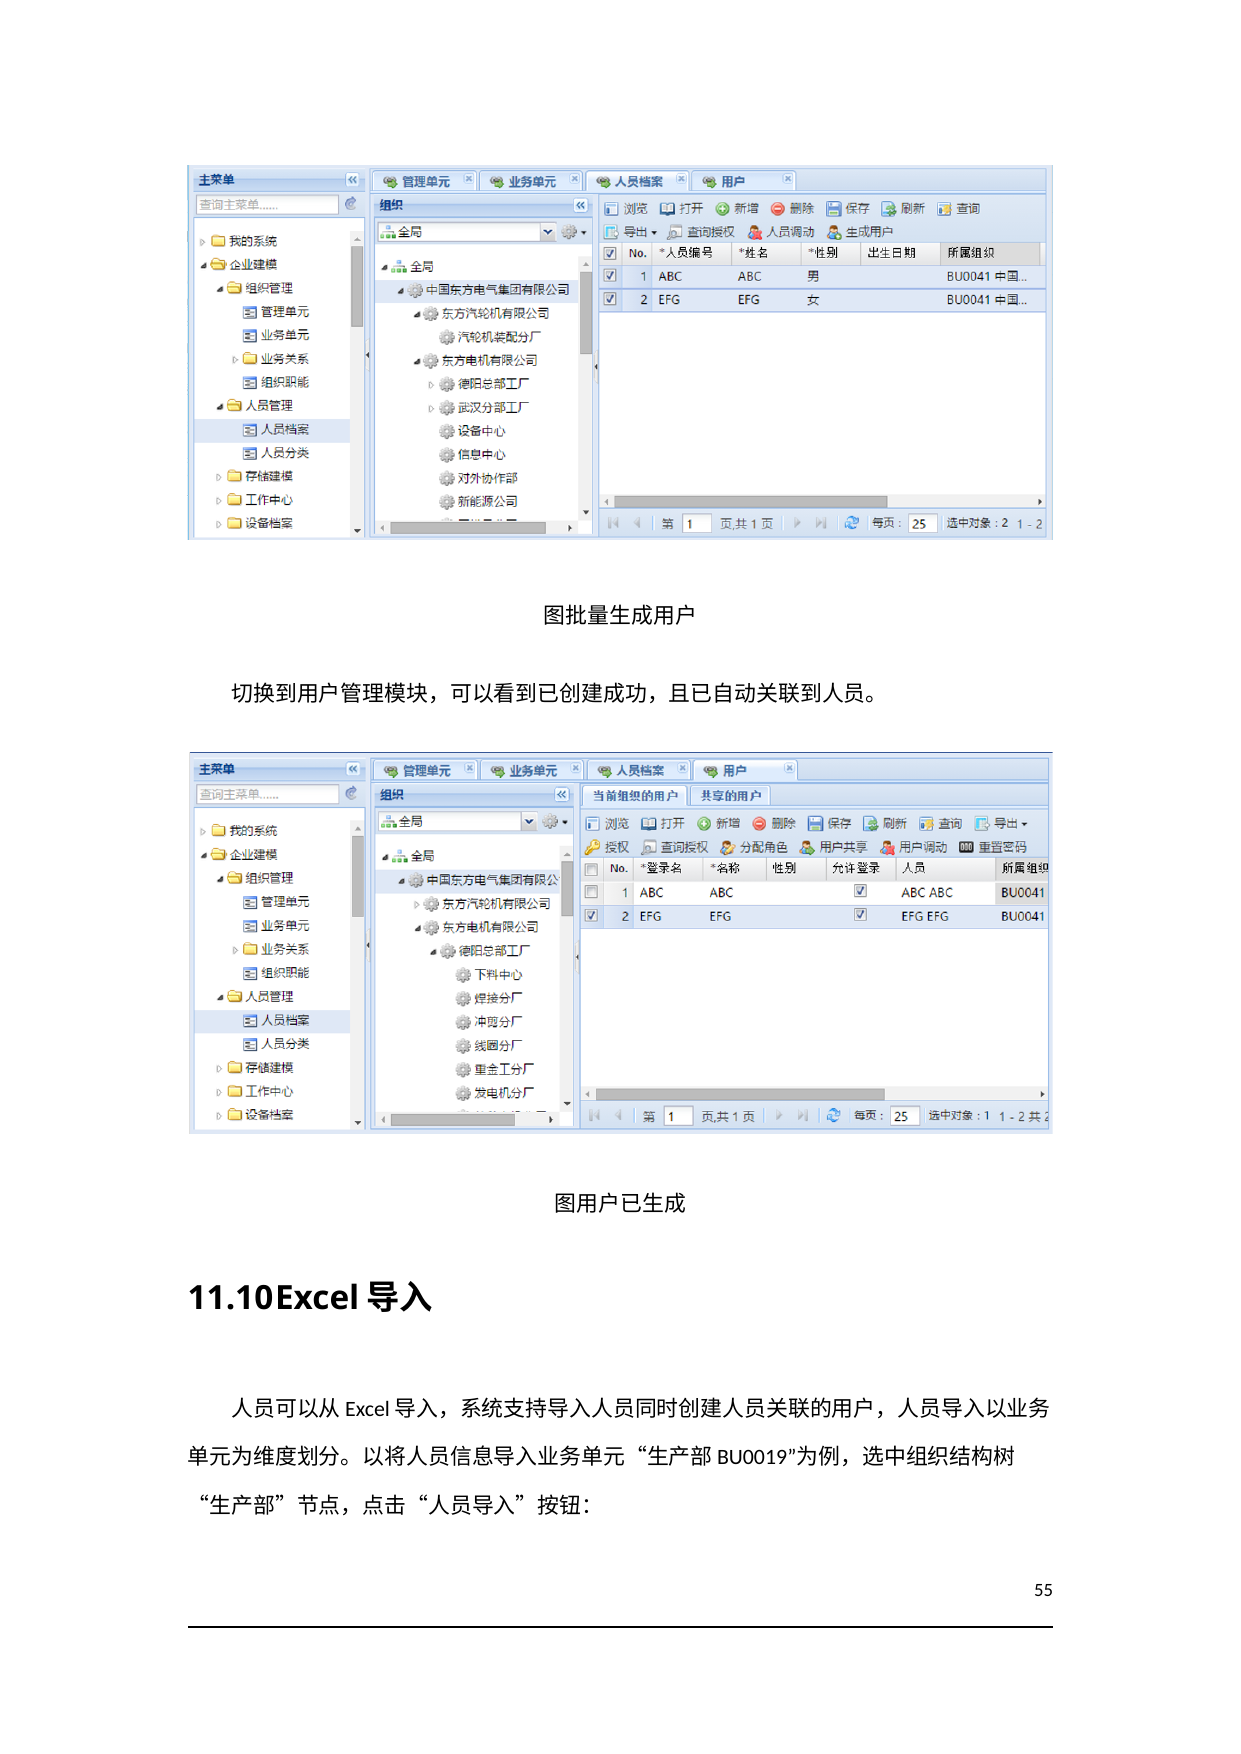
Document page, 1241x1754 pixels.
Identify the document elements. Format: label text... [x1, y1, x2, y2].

subtitle Excel导入 [187, 1263, 1053, 1328]
text 切换到用户管理模块，可以看到已创建成功，且已自动关联到人员。 [187, 675, 1053, 708]
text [187, 1390, 1053, 1520]
text 图批量生成用户 [187, 598, 1053, 630]
text 图用户已生成 [187, 1185, 1053, 1218]
picture [187, 752, 1053, 1134]
picture [187, 165, 1053, 540]
